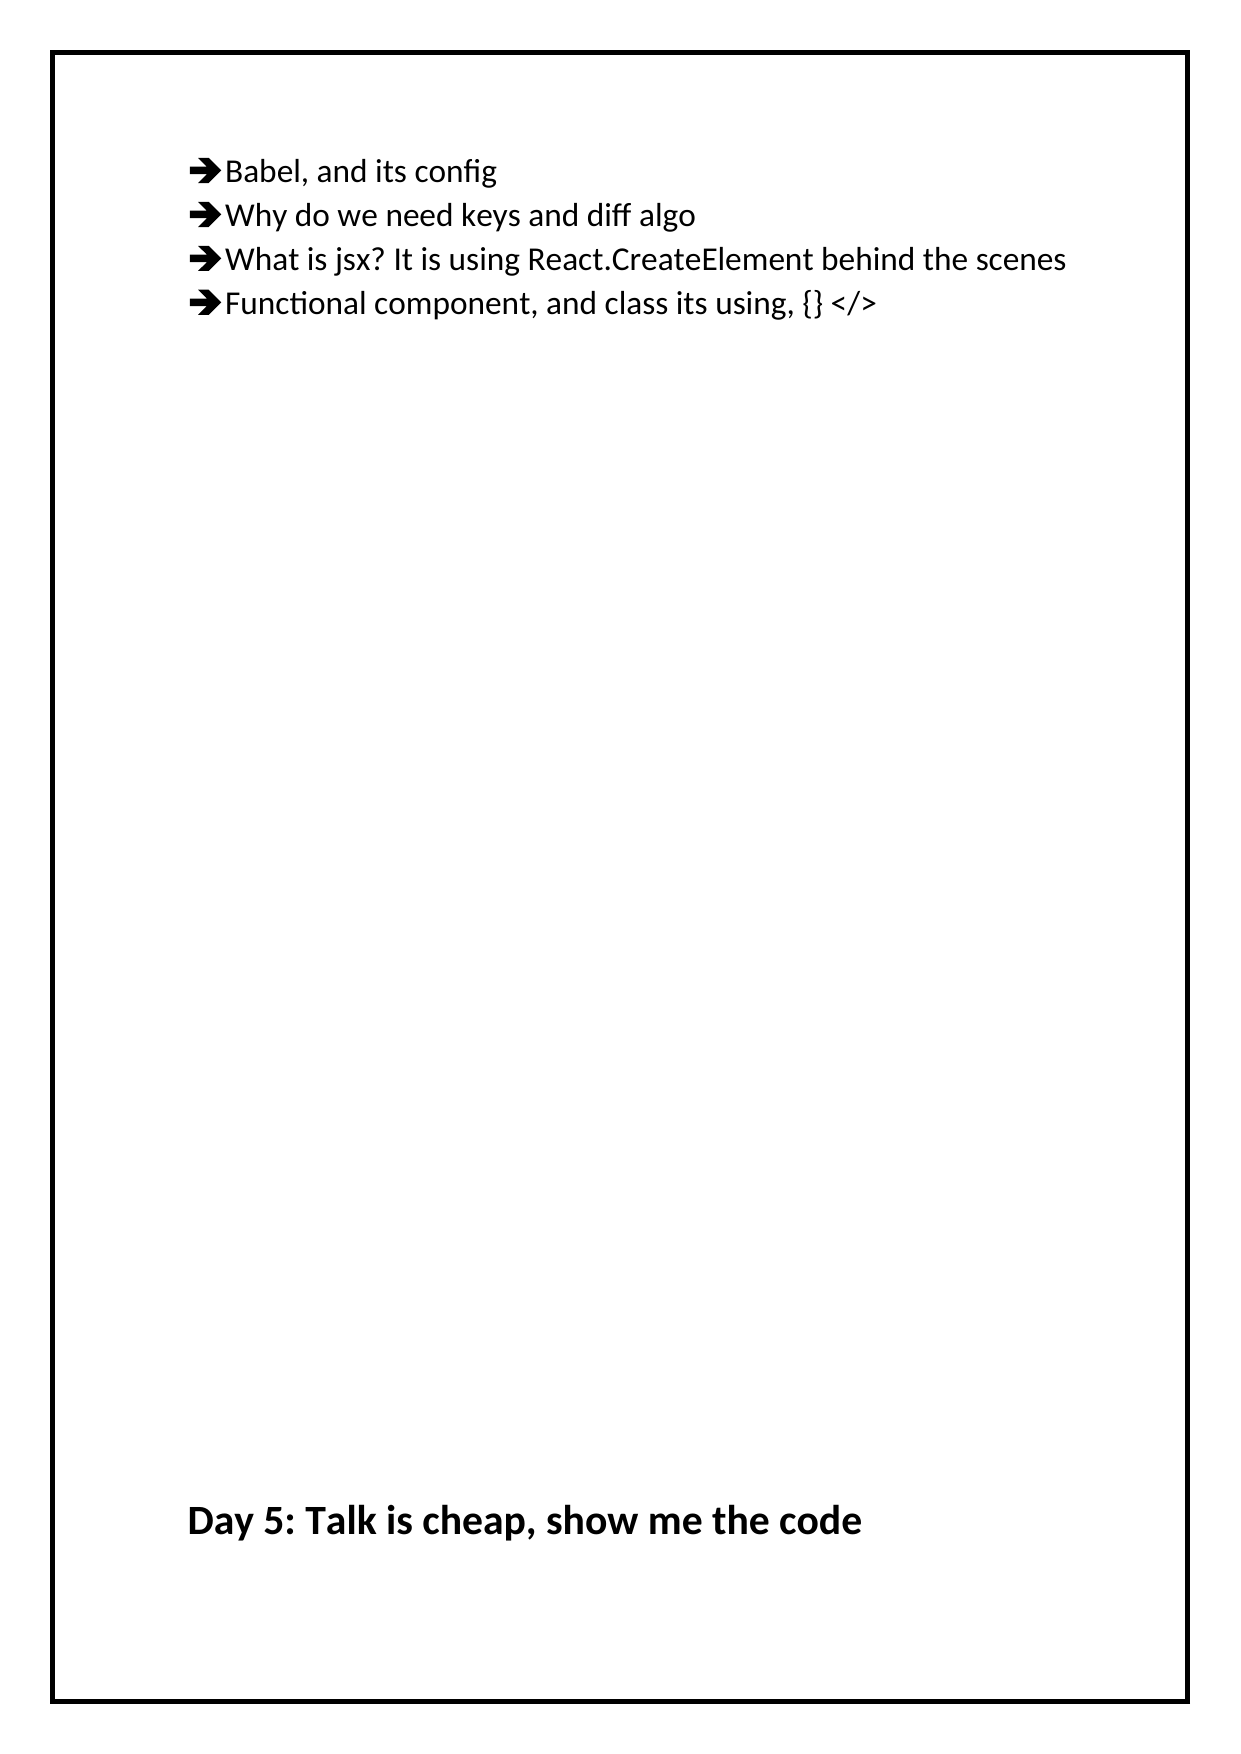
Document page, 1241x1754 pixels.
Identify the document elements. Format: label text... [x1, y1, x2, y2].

text Day 5: Talk is cheap, show me the code [187, 1494, 1090, 1545]
list Functional component, and class its using, {} </> [187, 282, 1090, 323]
list What is jsx? It is using React.CreateElement behind the scenes [187, 238, 1090, 279]
list Babel, and its config [187, 150, 1090, 191]
list Why do we need keys and diff algo [187, 194, 1090, 235]
